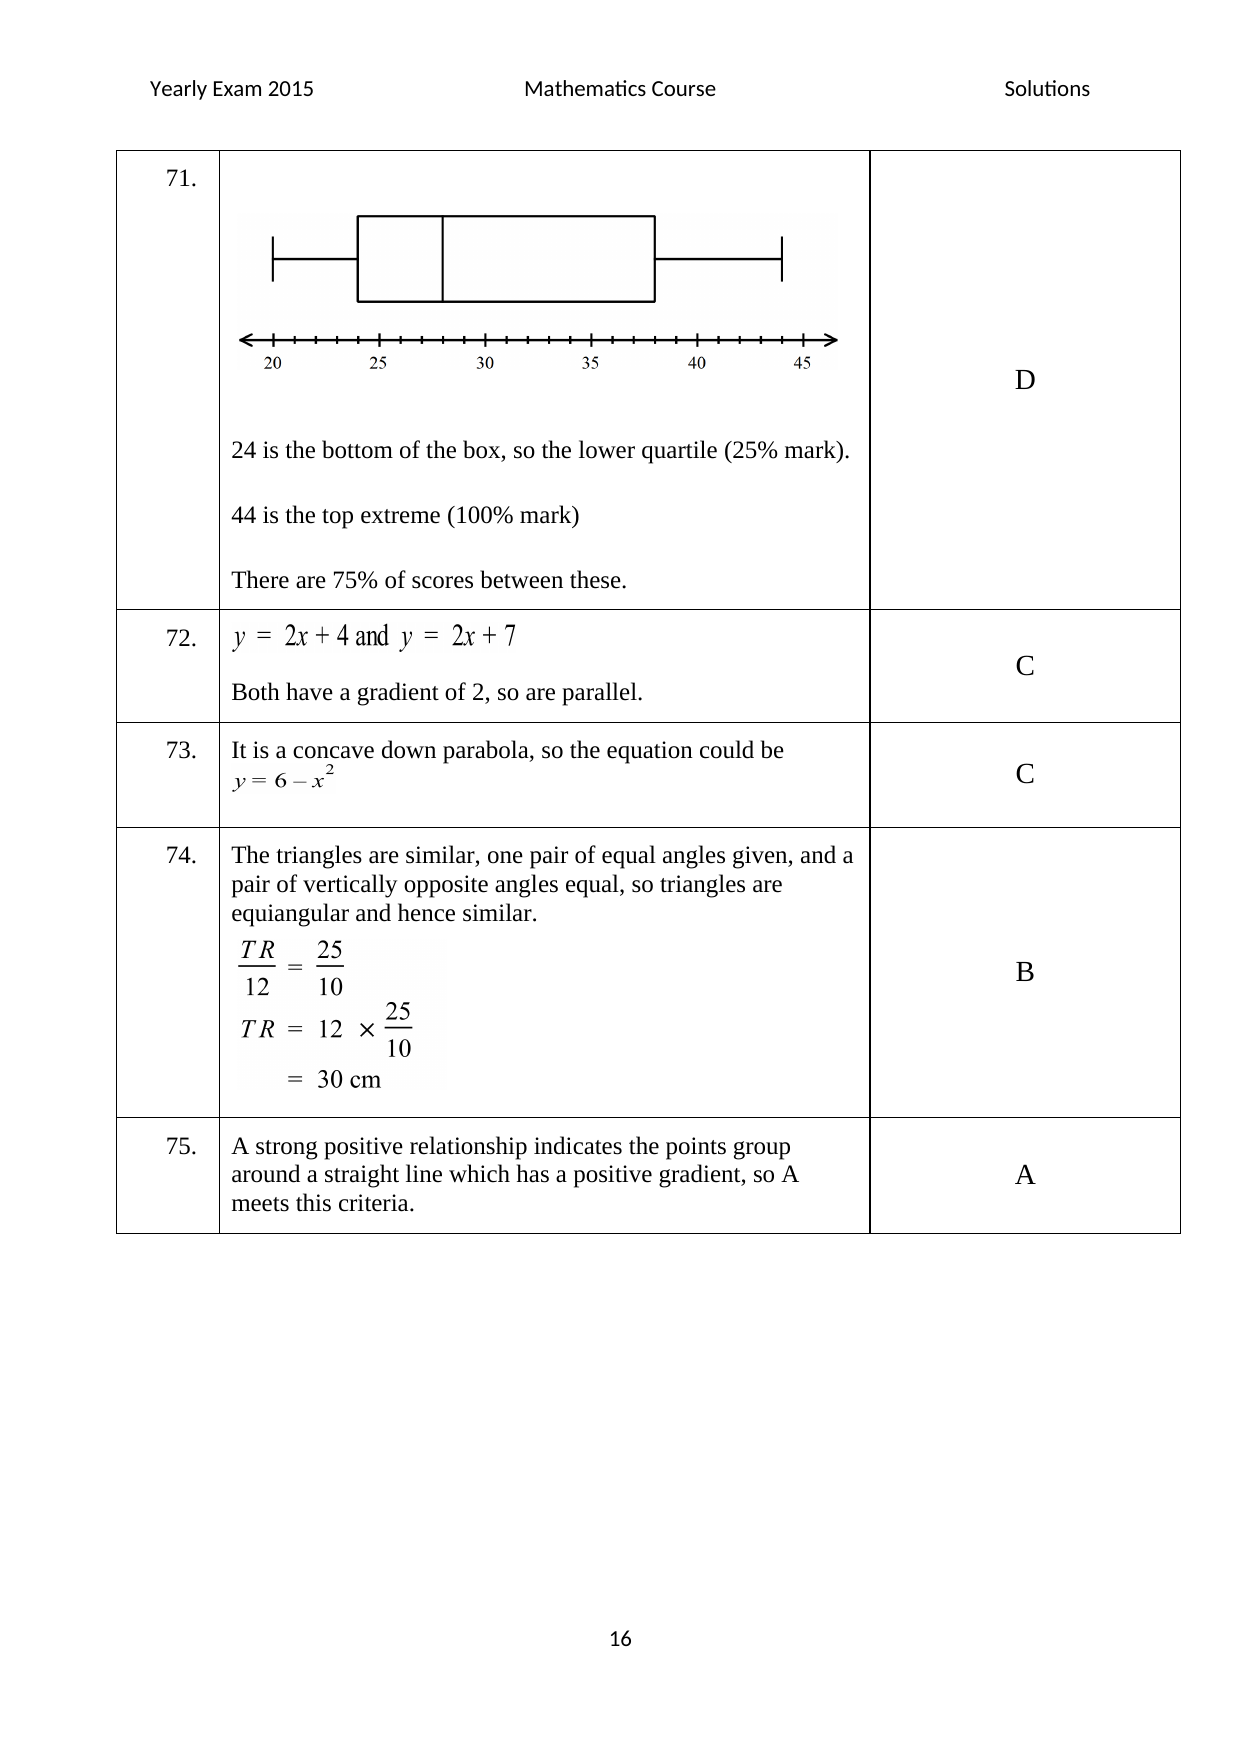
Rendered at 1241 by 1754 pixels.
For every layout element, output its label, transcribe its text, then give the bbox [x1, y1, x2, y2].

table_cell [117, 723, 219, 827]
table_cell A strong positive relationship indicates the points group around a straight line which has a positive gradient, so A meets this criteria. [220, 1118, 869, 1232]
picture [237, 213, 838, 370]
table_cell [117, 1118, 219, 1232]
picture [237, 939, 448, 1090]
table_cell A [871, 1118, 1180, 1232]
table_cell C [871, 610, 1180, 722]
table_cell 24 is the bottom of the box, so the lower quartile (25% mark). 44 is the top extreme (100% mark) There are 75% of scores between these. [220, 151, 869, 609]
table_cell [117, 610, 219, 722]
table_cell It is a concave down parabola, so the equation could be [220, 723, 869, 827]
table_cell The triangles are similar, one pair of equal angles given, and a pair of vertically opposite angles equal, so triangles are equiangular and hence similar. [220, 828, 869, 1117]
picture [231, 763, 336, 794]
table_cell C [871, 723, 1180, 827]
table_cell [117, 828, 219, 1117]
table_cell D [871, 151, 1180, 609]
picture [231, 622, 517, 653]
table_cell B [871, 828, 1180, 1117]
table_cell Both have a gradient of 2, so are parallel. [220, 610, 869, 722]
table_cell [117, 151, 219, 609]
